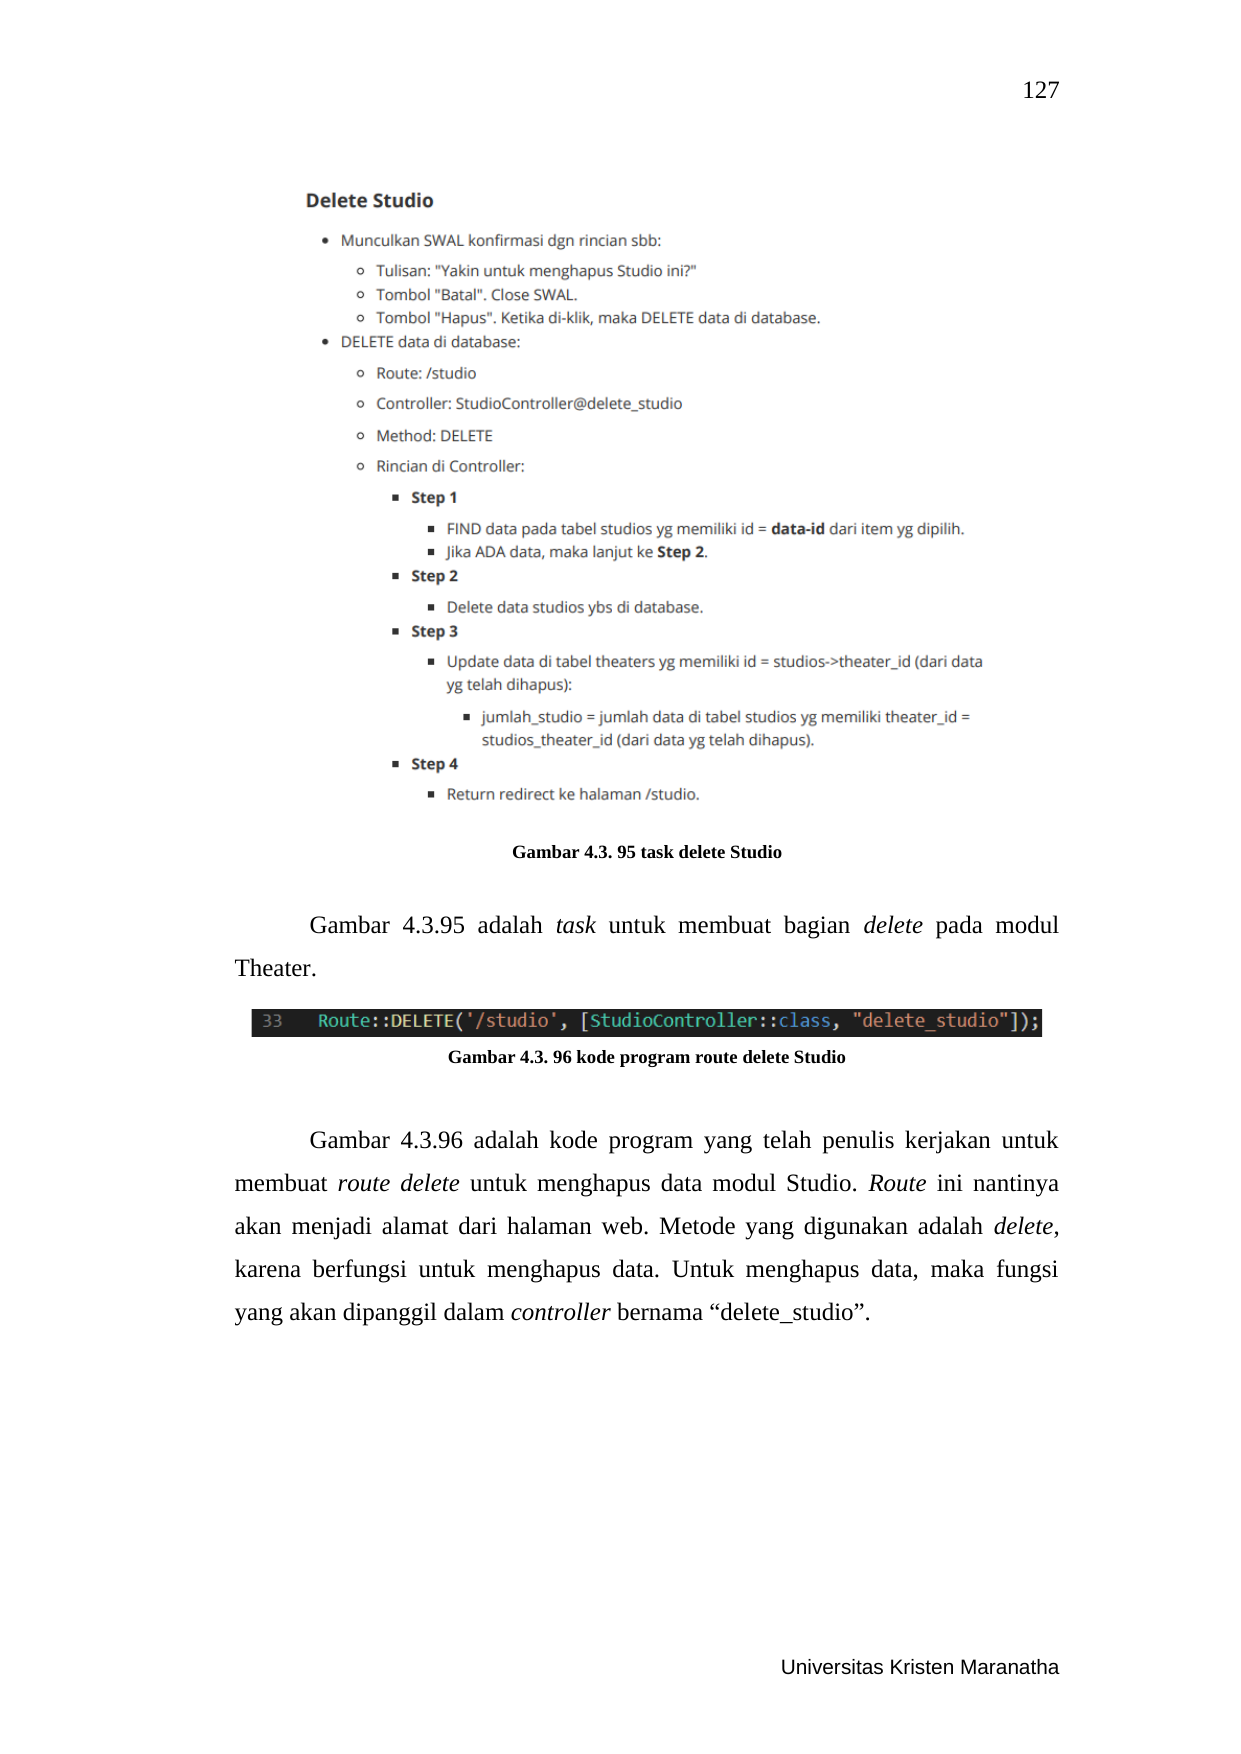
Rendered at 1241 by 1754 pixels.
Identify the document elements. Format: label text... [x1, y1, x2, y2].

picture [293, 178, 1001, 832]
picture [251, 1009, 1043, 1037]
text Gambar 4.3.95 adalah task untuk membuat bagian delete pada modul Theater. [234, 910, 1059, 982]
text Gambar 4.3.96 adalah kode program yang telah penulis kerjakan untuk membuat route delete untuk menghapus data modul Studio. Route ini nantinya akan menjadi alamat dari halaman web. Metode yang digunakan adalah delete, karena berfungsi untuk menghapus data. Untuk menghapus data, maka fungsi yang akan dipanggil dalam controller bernama “delete_studio”. [234, 1125, 1059, 1326]
